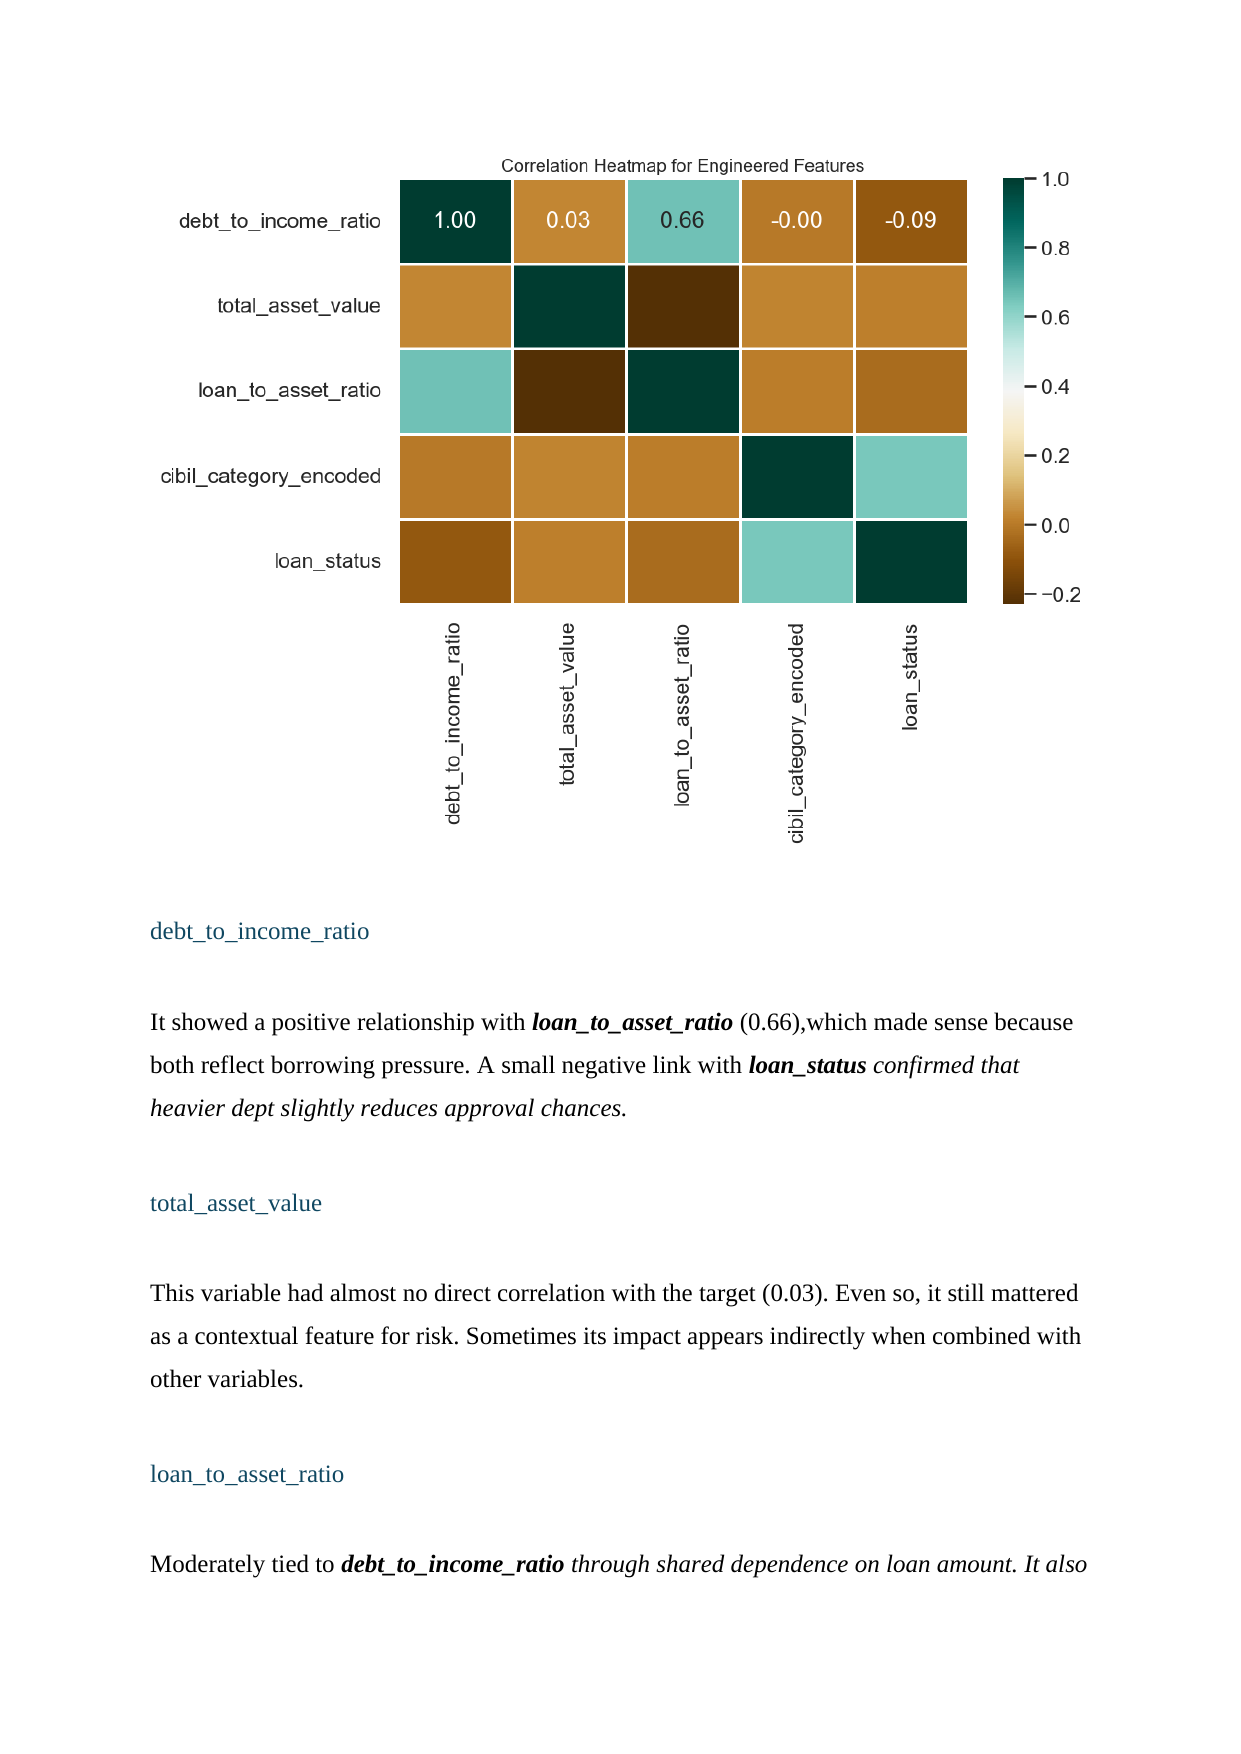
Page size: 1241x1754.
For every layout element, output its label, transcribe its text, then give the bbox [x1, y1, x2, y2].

subtitle debt_to_income_ratio [150, 916, 1090, 945]
subtitle total_asset_value [150, 1188, 1090, 1216]
text This variable had almost no direct correlation with the target (0.03). Even so, it still mattered as a contextual feature for risk. Sometimes its impact appears indirectly when combined with other variables. [150, 1278, 1090, 1393]
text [150, 1506, 1090, 1578]
subtitle loan_to_asset_ratio [150, 1459, 1090, 1488]
text It showed a positive relationship with loan_to_asset_ratio (0.66),which made sense because both reflect borrowing pressure. A small negative link with loan_status confirmed that heavier dept slightly reduces approval chances. [150, 964, 1090, 1122]
picture [150, 150, 1091, 851]
